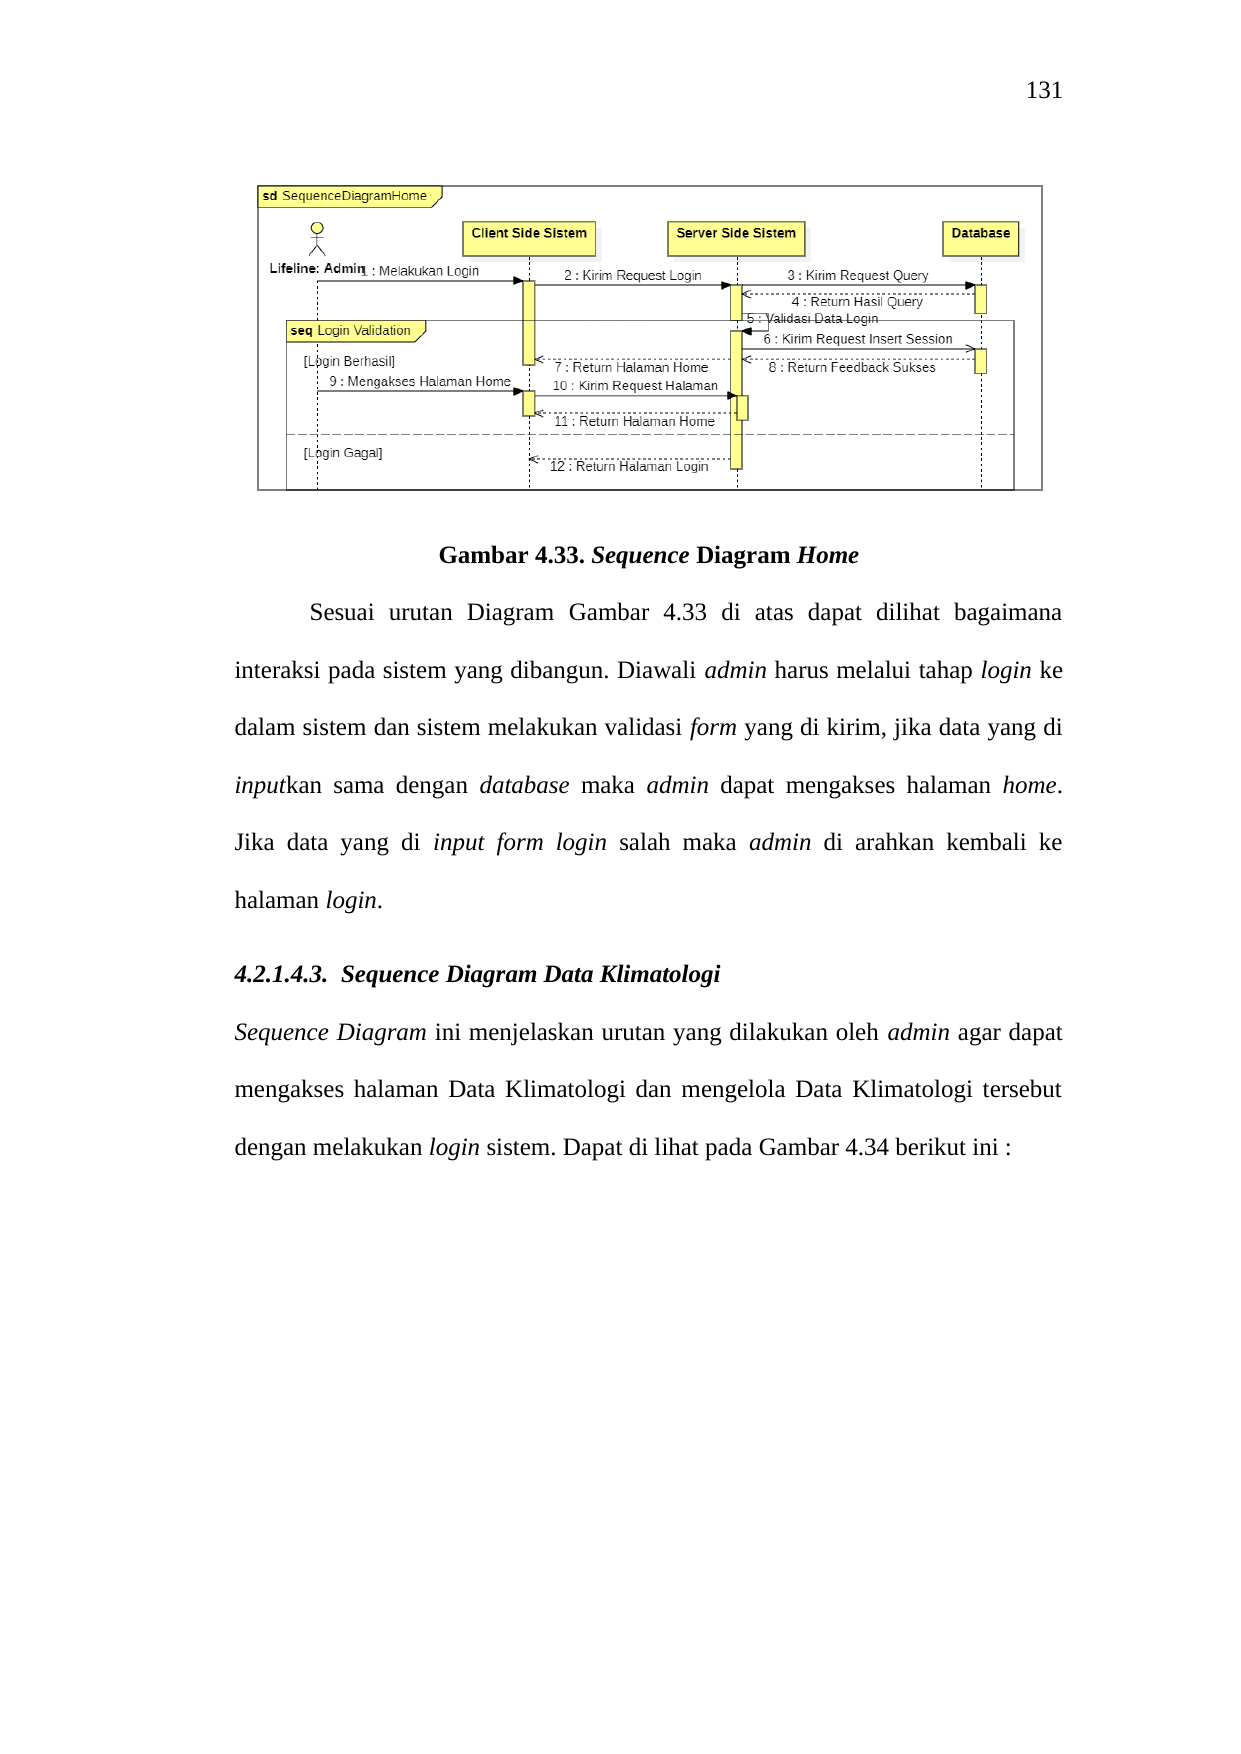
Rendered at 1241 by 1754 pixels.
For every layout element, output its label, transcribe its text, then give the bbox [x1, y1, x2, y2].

picture [249, 177, 1049, 495]
subtitle Sequence Diagram Data Klimatologi [234, 959, 1063, 988]
